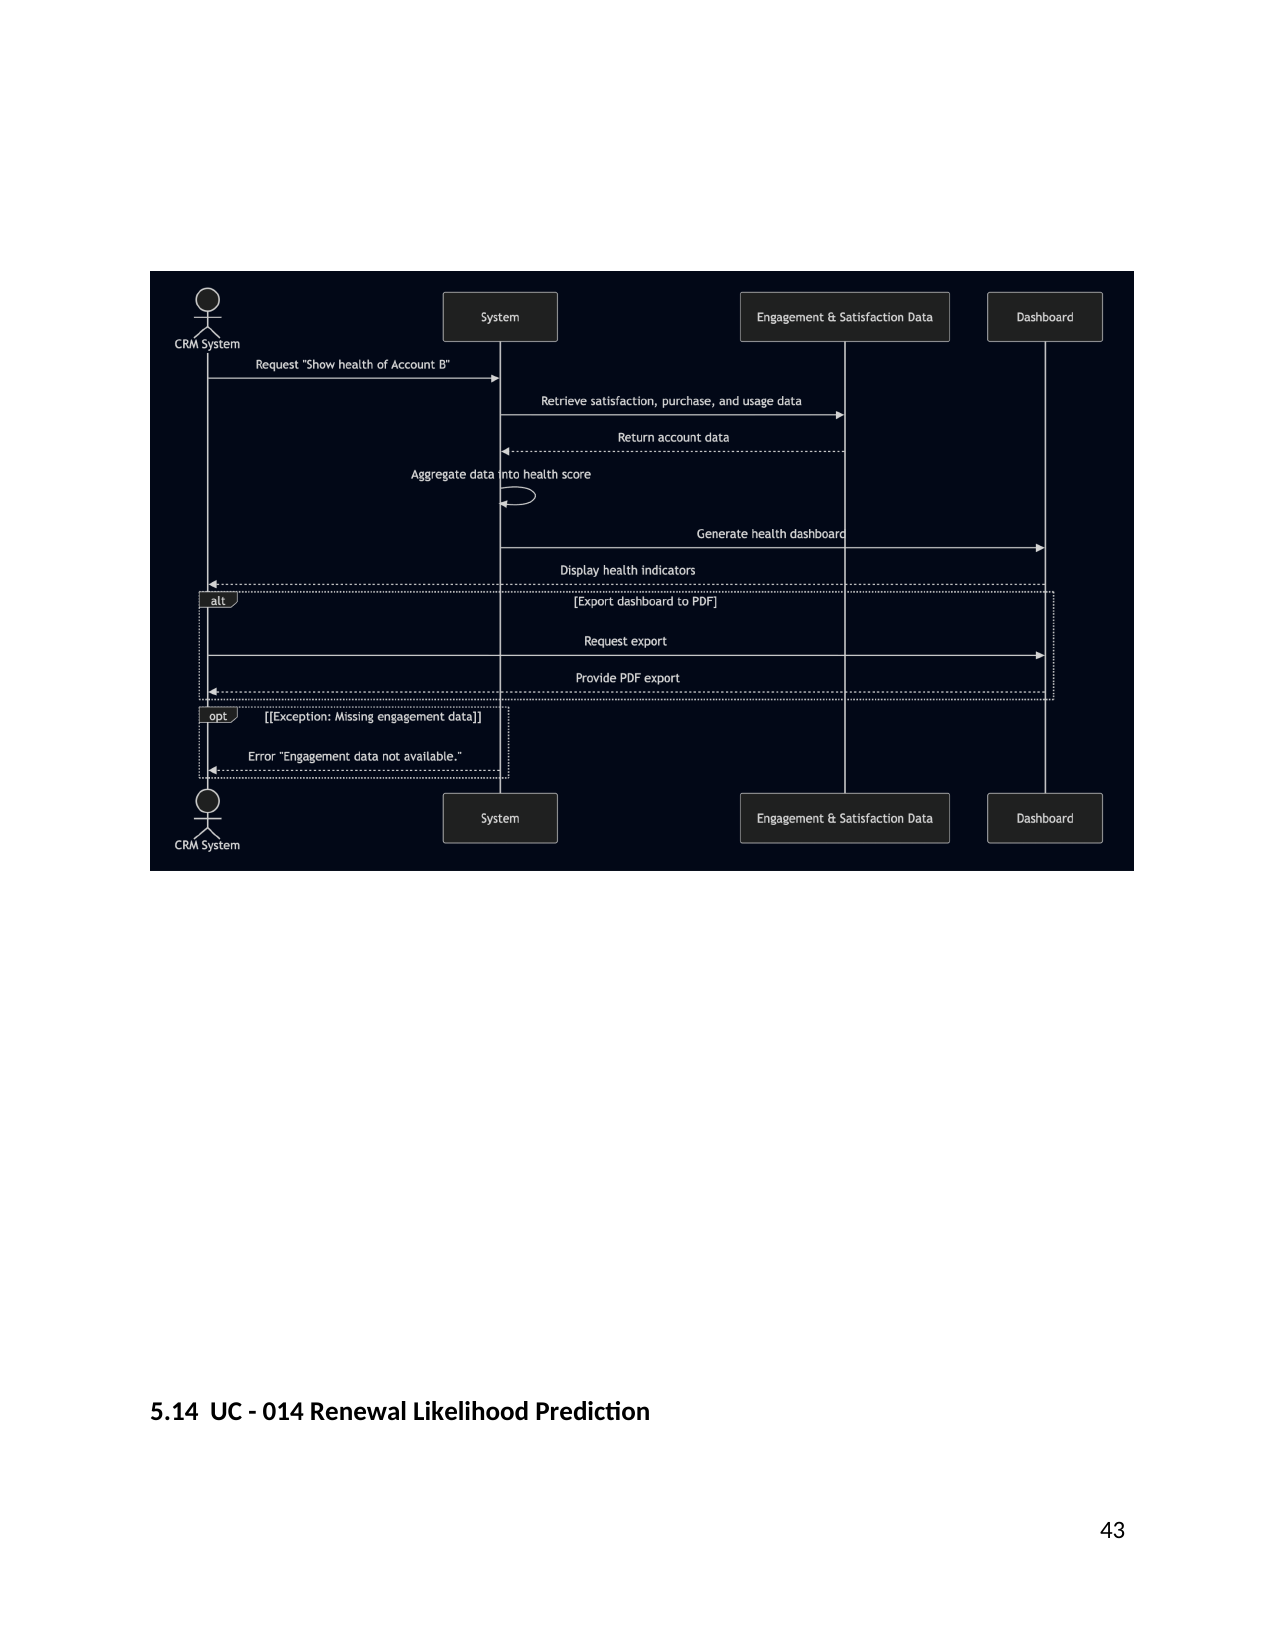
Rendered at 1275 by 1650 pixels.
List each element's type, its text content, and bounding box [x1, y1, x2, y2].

subtitle UC - 014 Renewal Likelihood Prediction [150, 1394, 1125, 1427]
picture [150, 271, 1134, 871]
